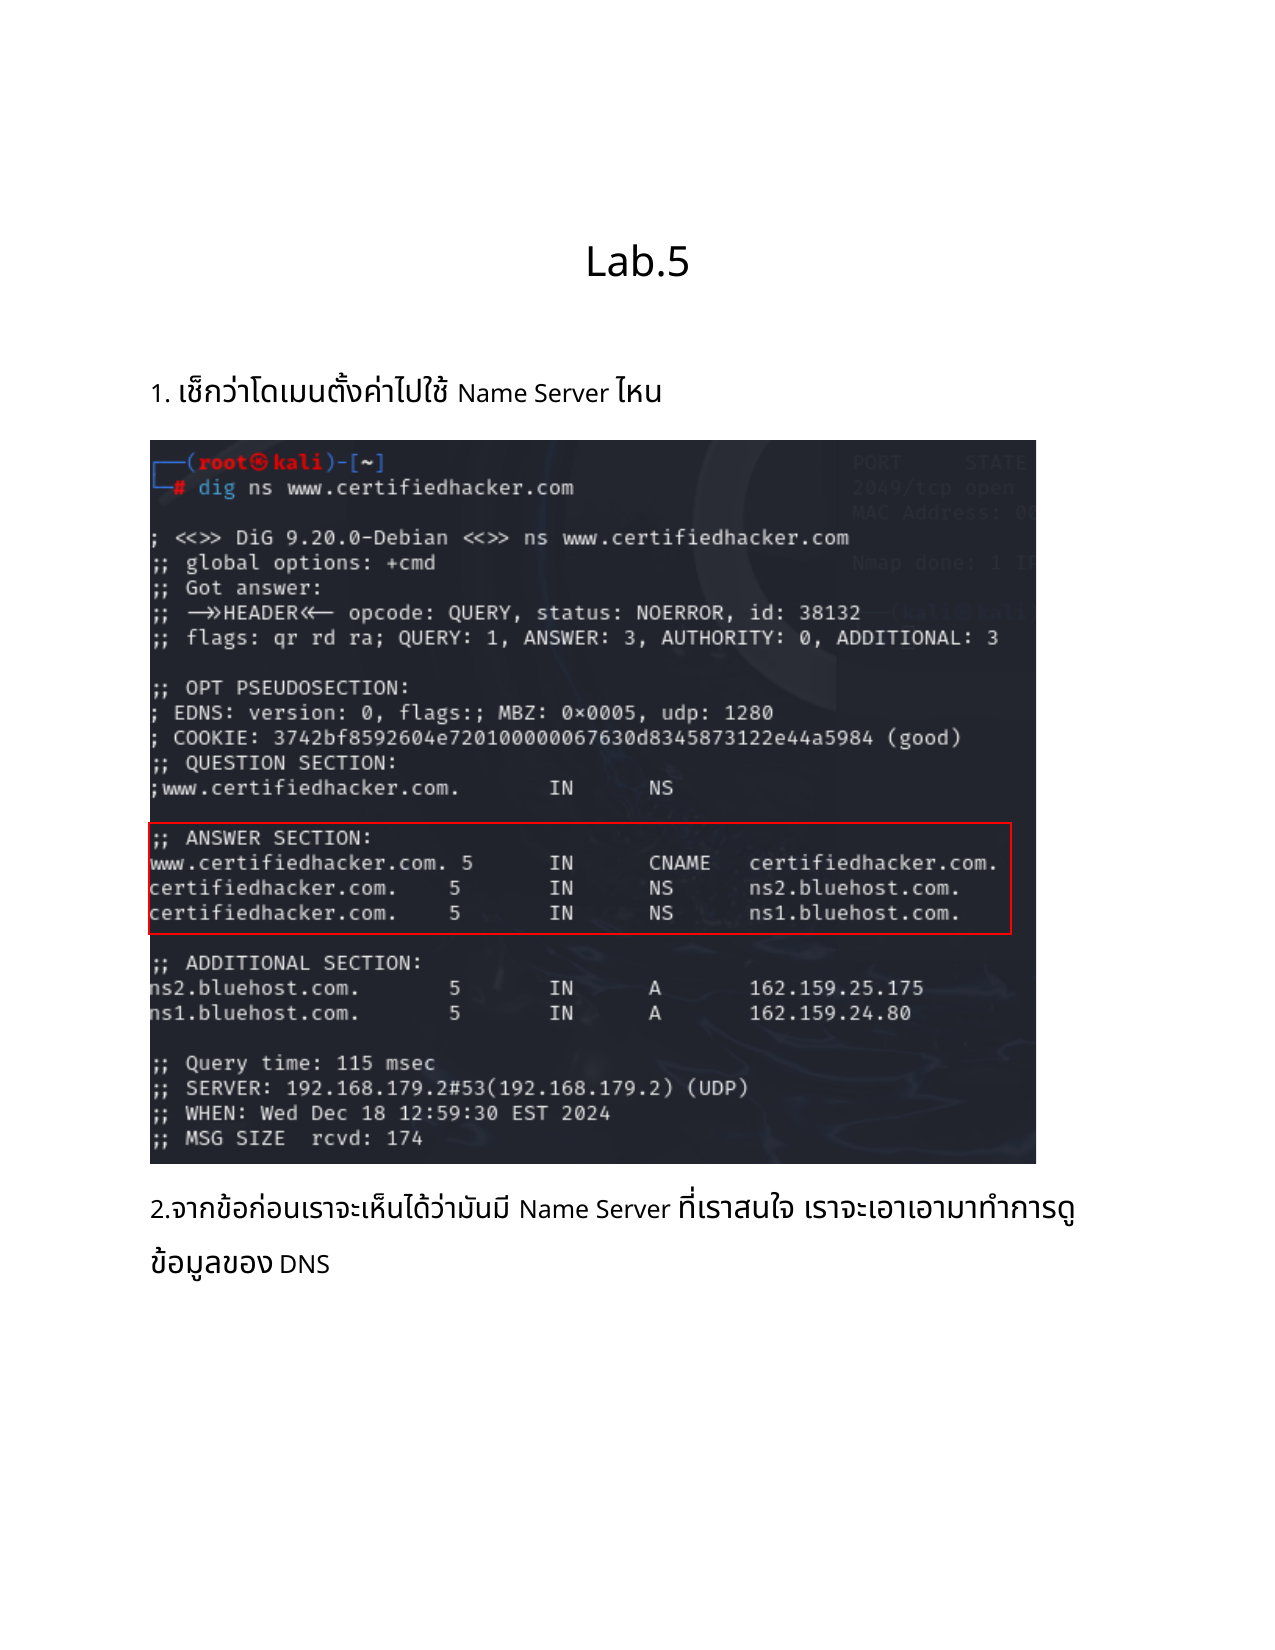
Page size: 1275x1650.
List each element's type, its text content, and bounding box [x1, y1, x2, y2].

text Lab.5 [150, 232, 1125, 289]
text 1. เช็กว่าโดเมนตั้งค่าไปใช้ Name Server ไหน [150, 369, 1125, 417]
picture [150, 440, 1037, 1164]
picture [150, 824, 1010, 933]
text 2.จากข้อก่อนเราจะเห็นได้ว่ามันมี Name Server ที่เราสนใจ เราจะเอาเอามาทำการดูข้อมูลของDNS [150, 1186, 1125, 1287]
